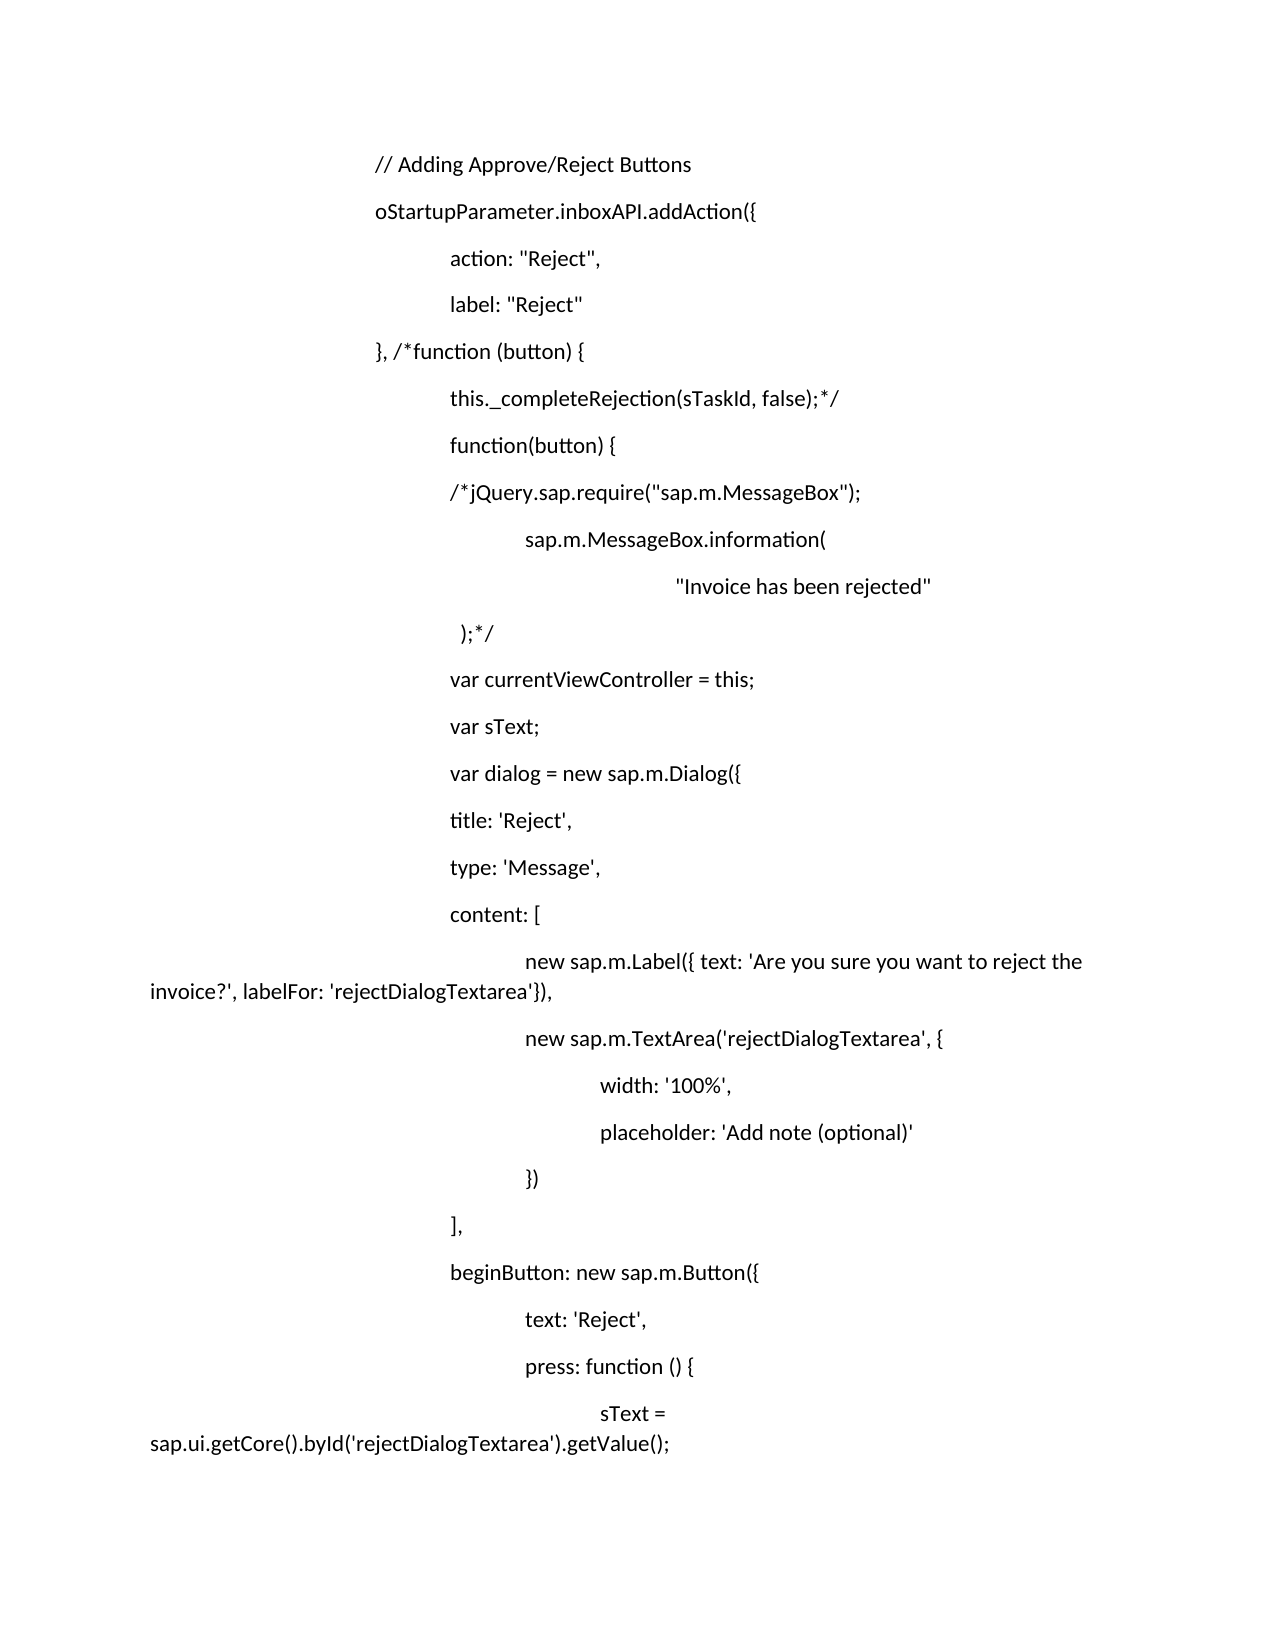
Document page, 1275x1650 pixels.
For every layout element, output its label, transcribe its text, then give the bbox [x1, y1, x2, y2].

text sap.m.MessageBox.information( [150, 525, 1125, 553]
text press: function () { [150, 1352, 1125, 1380]
text var dialog = new sap.m.Dialog({ [150, 759, 1125, 787]
text text: 'Reject', [150, 1305, 1125, 1333]
text action: "Reject", [150, 244, 1125, 272]
text content: [ [150, 900, 1125, 928]
text var sText; [150, 712, 1125, 741]
text title: 'Reject', [150, 806, 1125, 834]
text function(button) { [150, 431, 1125, 459]
text new sap.m.Label({ text: 'Are you sure you want to reject the invoice?', labelFor: 'rejectDialogTextarea'}), [150, 947, 1125, 1005]
text /*jQuery.sap.require("sap.m.MessageBox"); [150, 478, 1125, 506]
text label: "Reject" [150, 291, 1125, 319]
text }) [150, 1164, 1125, 1193]
text new sap.m.TextArea('rejectDialogTextarea', { [150, 1024, 1125, 1052]
text width: '100%', [150, 1071, 1125, 1099]
text sText = sap.ui.getCore().byId('rejectDialogTextarea').getValue(); [150, 1399, 1125, 1457]
text "Invoice has been rejected" [150, 572, 1125, 600]
text beginButton: new sap.m.Button({ [150, 1258, 1125, 1286]
text }, /*function (button) { [150, 337, 1125, 366]
text oStartupParameter.inboxAPI.addAction({ [150, 197, 1125, 225]
text placeholder: 'Add note (optional)' [150, 1118, 1125, 1146]
text );*/ [150, 619, 1125, 647]
text var currentViewController = this; [150, 666, 1125, 694]
text this._completeRejection(sTaskId, false);*/ [150, 384, 1125, 412]
text // Adding Approve/Reject Buttons [150, 150, 1125, 178]
text type: 'Message', [150, 853, 1125, 881]
text ], [150, 1211, 1125, 1239]
